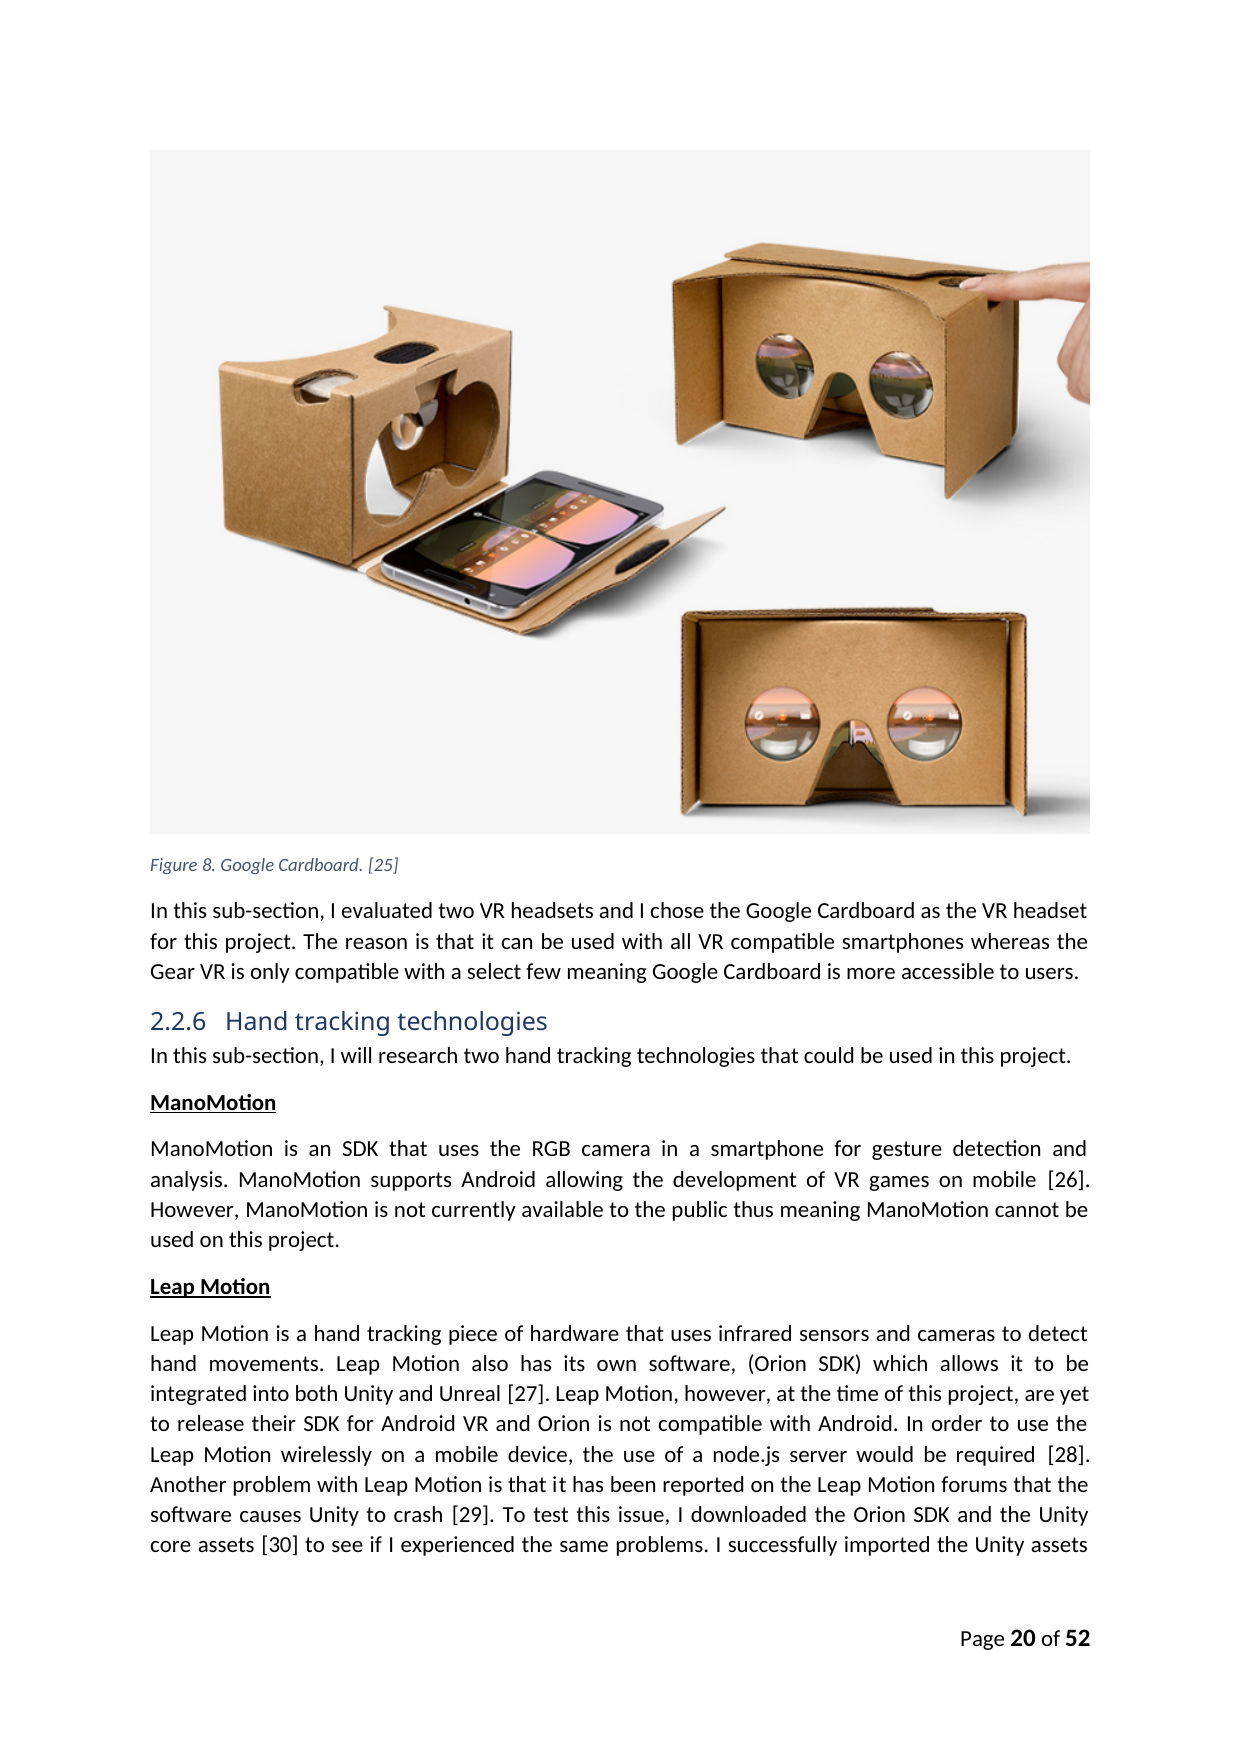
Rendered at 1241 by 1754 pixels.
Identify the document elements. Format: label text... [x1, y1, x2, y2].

text ManoMotion is an SDK that uses the RGB camera in a smartphone for gesture detection and analysis. ManoMotion supports Android allowing the development of VR games on mobile . However, ManoMotion is not currently available to the public thus meaning ManoMotion cannot be used on this project. [150, 1134, 1090, 1253]
picture [150, 150, 1091, 834]
text In this sub-section, I evaluated two VR headsets and I chose the Google Cardboard as the VR headset for this project. The reason is that it can be used with all VR compatible smartphones whereas the Gear VR is only compatible with a select few meaning Google Cardboard is more accessible to users. [150, 897, 1090, 985]
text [150, 1319, 1090, 1558]
text Figure . Google Cardboard. [150, 853, 1090, 876]
text ManoMotion [150, 1088, 1090, 1116]
text Leap Motion [150, 1272, 1090, 1300]
text In this sub-section, I will research two hand tracking technologies that could be used in this project. [150, 1041, 1090, 1069]
subtitle 2.2.6 Hand tracking technologies [150, 1004, 1090, 1038]
